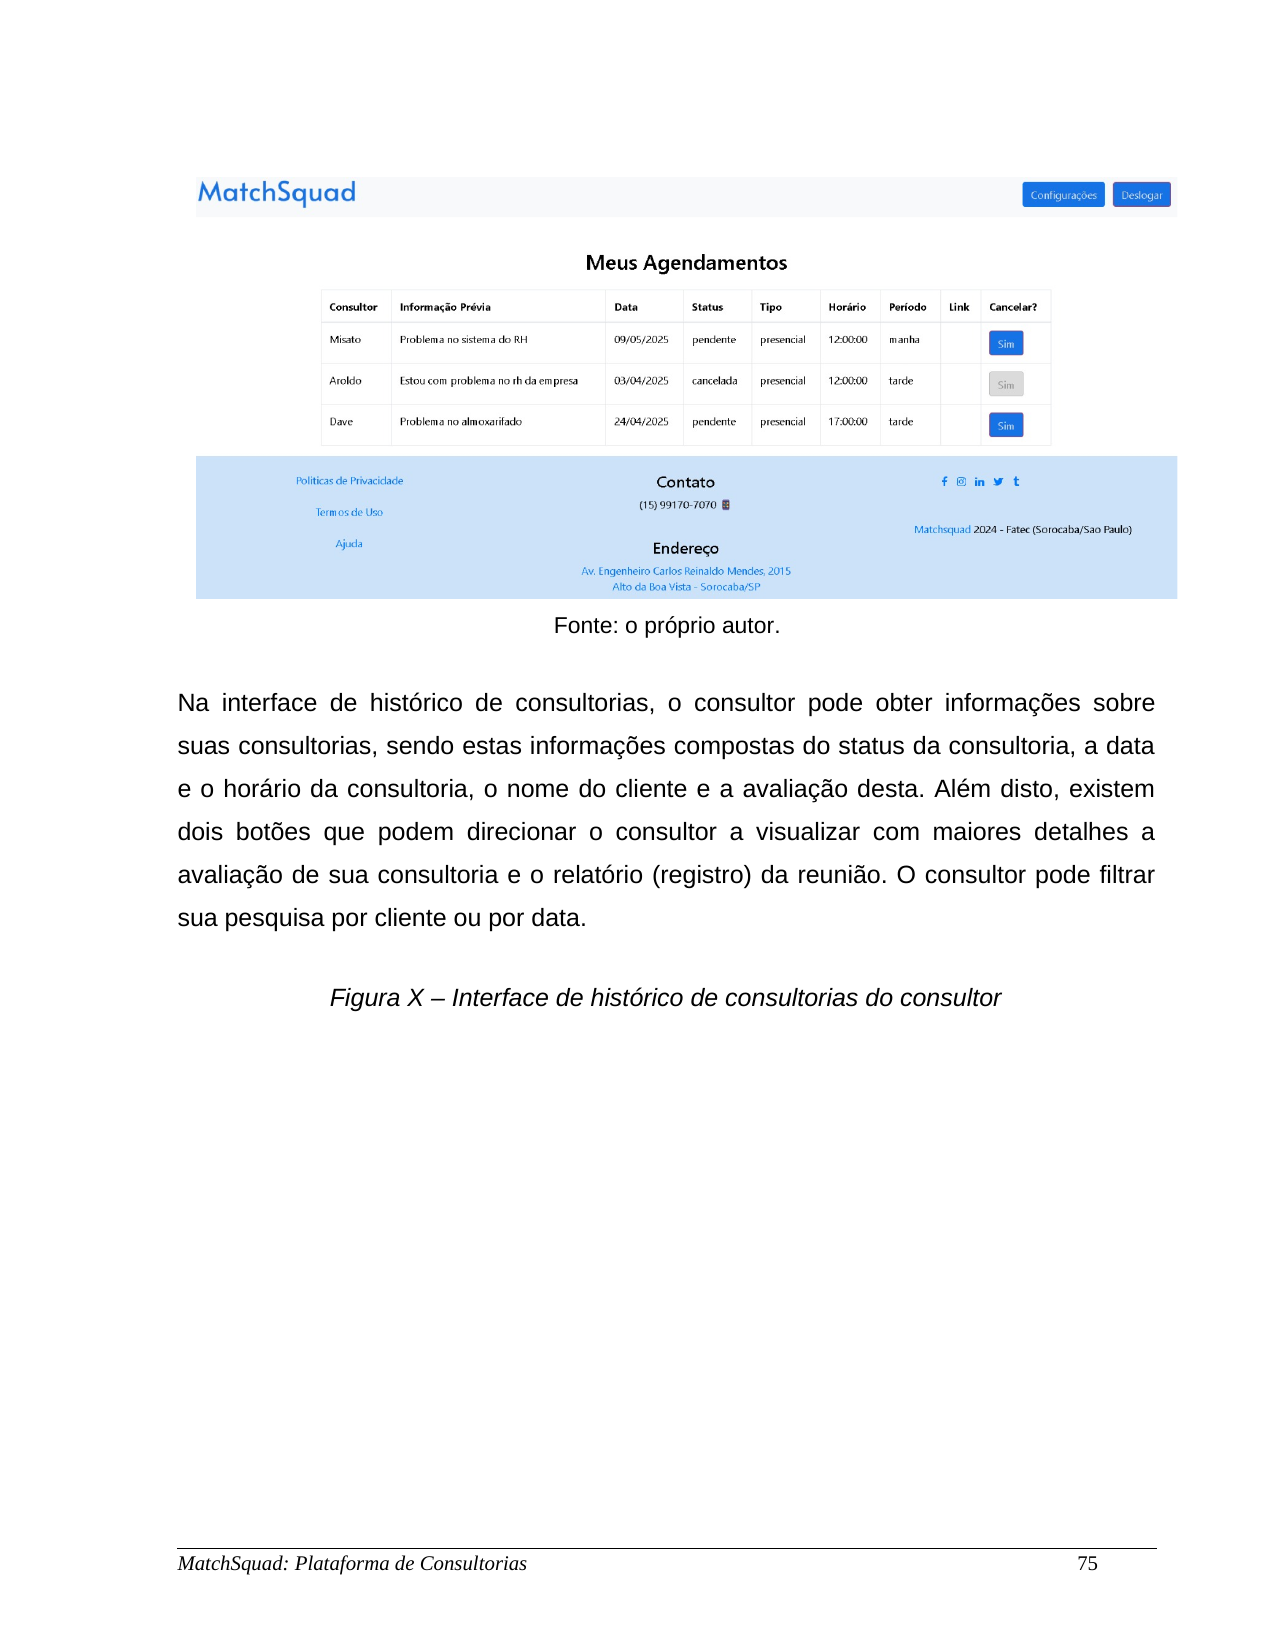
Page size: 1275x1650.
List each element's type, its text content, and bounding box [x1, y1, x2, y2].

text Figura X – Interface de histórico de consultorias do consultor [177, 982, 1157, 1011]
text Na interface de histórico de consultorias, o consultor pode obter informações sobre suas consultorias, sendo estas informações compostas do status da consultoria, a data e o horário da consultoria, o nome do cliente e a avaliação desta. Além disto, existem dois botões que podem direcionar o consultor a visualizar com maiores detalhes a avaliação de sua consultoria e o relatório (registro) da reunião. O consultor pode filtrar sua pesquisa por cliente ou por data. [177, 688, 1157, 932]
text Fonte: o próprio autor. [177, 177, 1157, 638]
